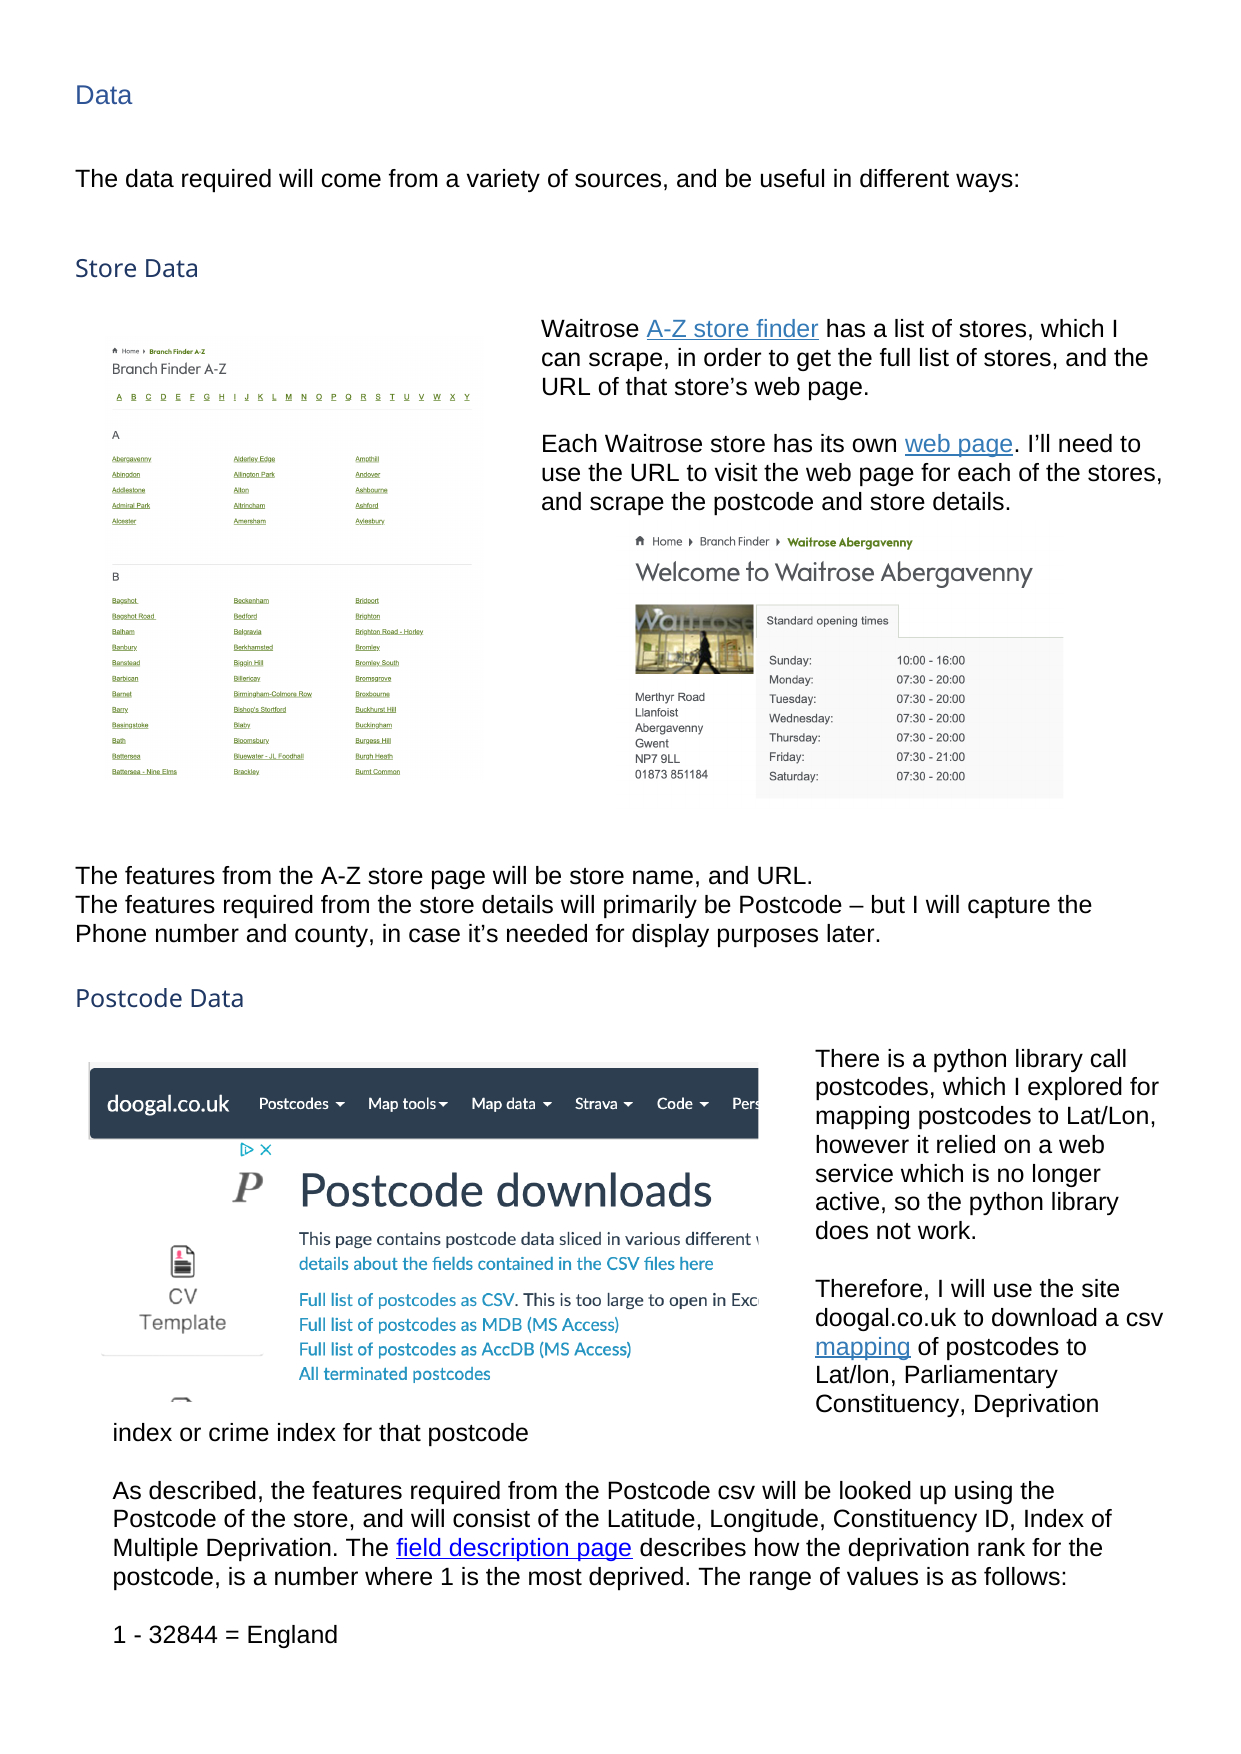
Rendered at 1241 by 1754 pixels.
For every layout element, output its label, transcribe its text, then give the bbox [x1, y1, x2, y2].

text As described, the features required from the Postcode csv will be looked up using the Postcode of the store, and will consist of the Latitude, Longitude, Constituency ID, Index of Multiple Deprivation. The field description page describes how the deprivation rank for the postcode, is a number where 1 is the most deprived. The range of values is as follows: [112, 1476, 1165, 1591]
subtitle Data [75, 79, 1165, 110]
picture [616, 522, 1064, 809]
subtitle Postcode Data [75, 980, 1165, 1014]
text Therefore, I will use the site doogal.co.uk to download a csv mapping of postcodes to Lat/lon, Parliamentary Constituency, Deprivation index or crime index for that postcode [112, 1274, 1165, 1446]
picture [79, 1062, 759, 1402]
subtitle Store Data [75, 251, 1165, 285]
text 1 - 32844 = England [112, 1620, 1165, 1648]
list The features required from the store details will primarily be Postcode – but I will capture the Phone number and county, in case it’s needed for display purposes later. [75, 890, 1165, 947]
text Each Waitrose store has its own web page. I’ll need to use the URL to visit the web page for each of the stores, and scrape the postcode and store details. [485, 429, 1165, 516]
list The features from the A-Z store page will be store name, and URL. [75, 861, 1165, 890]
text There is a python library call postcodes, which I explored for mapping postcodes to Lat/Lon, however it relied on a web service which is no longer active, so the python library does not work. [112, 1043, 1165, 1245]
text Waitrose A-Z store finder has a list of stores, which I can scrape, in order to get the full list of stores, and the URL of that store’s web page. [112, 314, 1165, 400]
text The data required will come from a variety of sources, and be useful in different ways: [75, 164, 1165, 193]
picture [105, 336, 485, 780]
